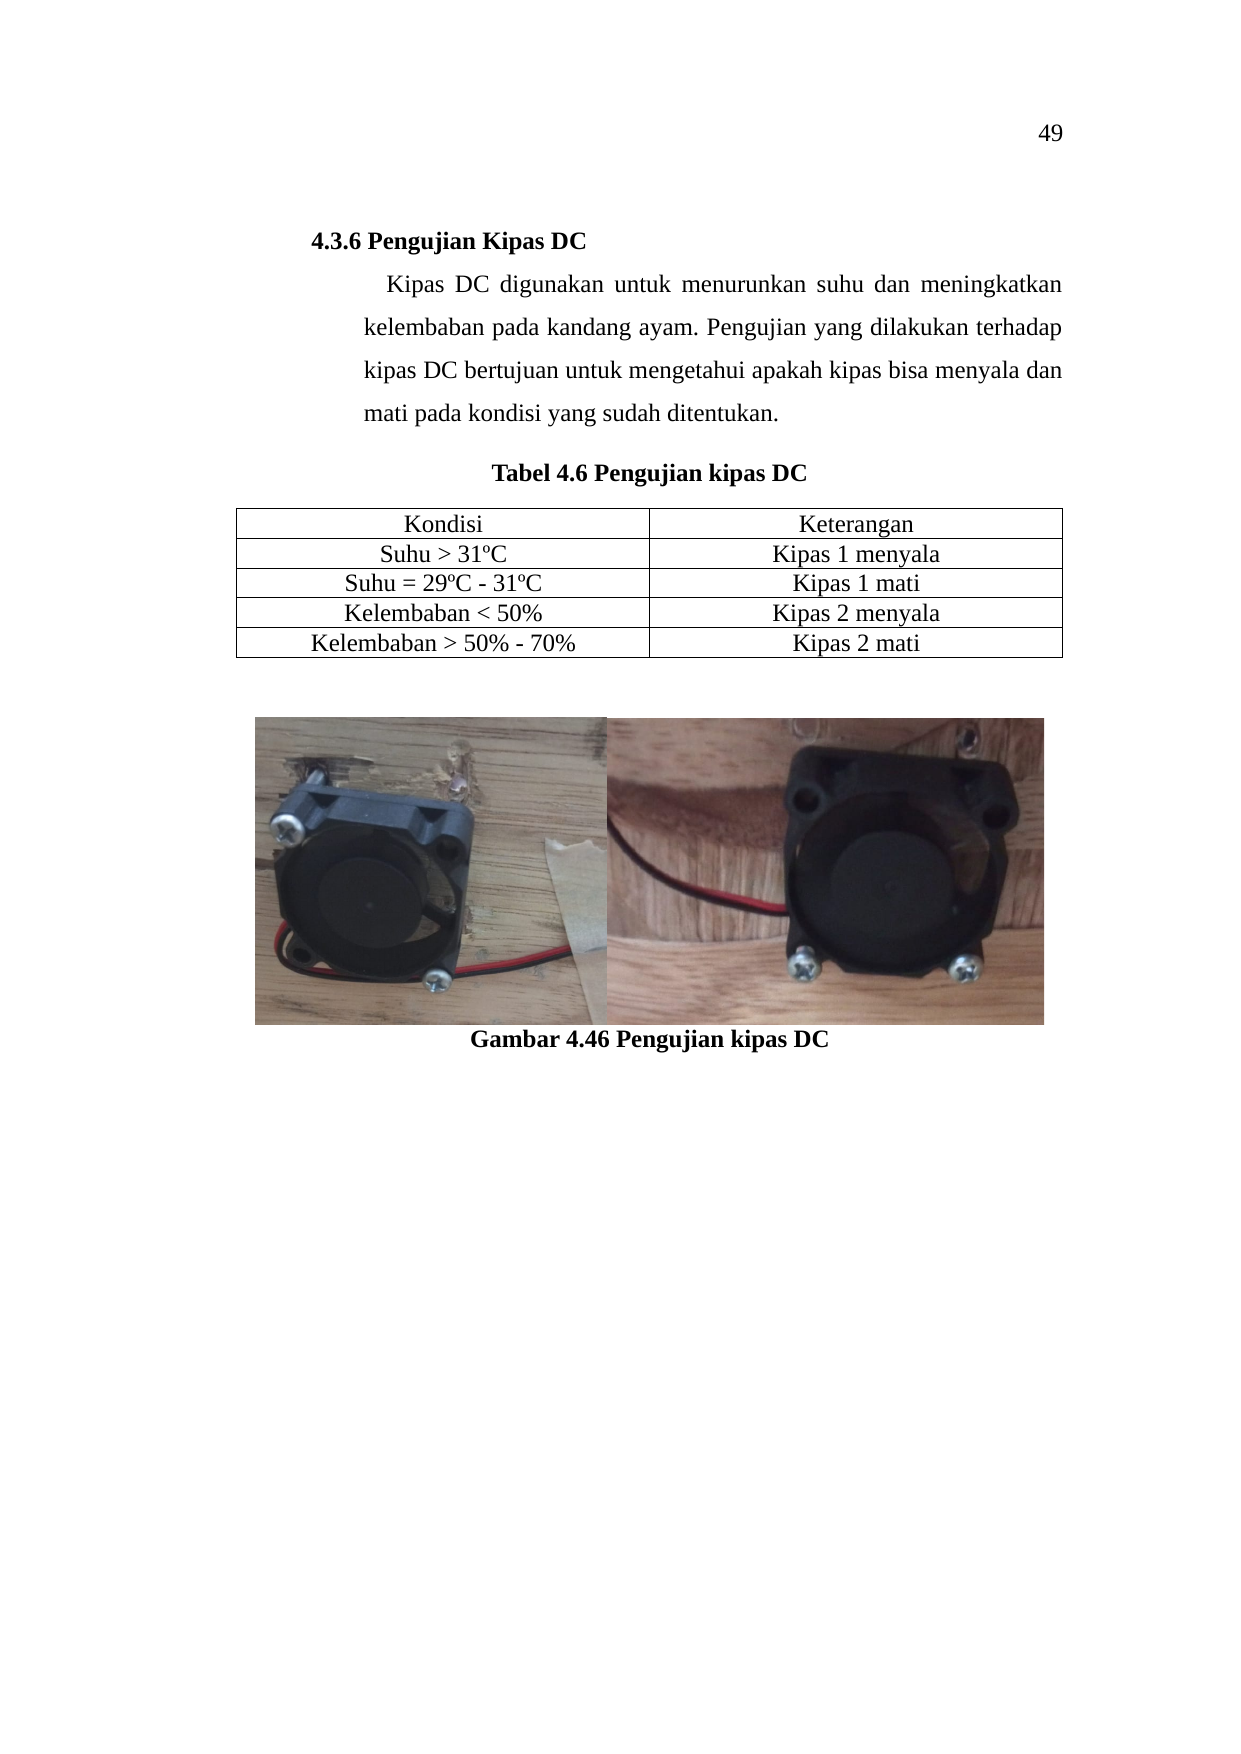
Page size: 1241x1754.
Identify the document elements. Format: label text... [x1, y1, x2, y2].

table_header Keterangan [650, 509, 1062, 538]
table_cell Kipas 2 menyala [650, 598, 1062, 627]
picture [255, 717, 1045, 1025]
table_cell Suhu > 31ºC [237, 539, 649, 567]
table_cell Kelembaban < 50% [237, 598, 649, 627]
table_cell Suhu = 29ºC - 31ºC [237, 569, 649, 597]
table_cell Kipas 1 mati [650, 569, 1062, 597]
text Kipas DC digunakan untuk menurunkan suhu dan meningkatkan kelembaban pada kandang ayam. Pengujian yang dilakukan terhadap kipas DC bertujuan untuk mengetahui apakah kipas bisa menyala dan mati pada kondisi yang sudah ditentukan. [364, 269, 1063, 427]
table_cell Kelembaban > 50% - 70% [237, 628, 649, 657]
table_header Kondisi [237, 509, 649, 538]
subtitle Pengujian Kipas DC [311, 226, 1063, 255]
text Tabel 4.6 Pengujian kipas DC [236, 458, 1063, 487]
table_cell Kipas 2 mati [650, 628, 1062, 657]
table_cell Kipas 1 menyala [650, 539, 1062, 567]
